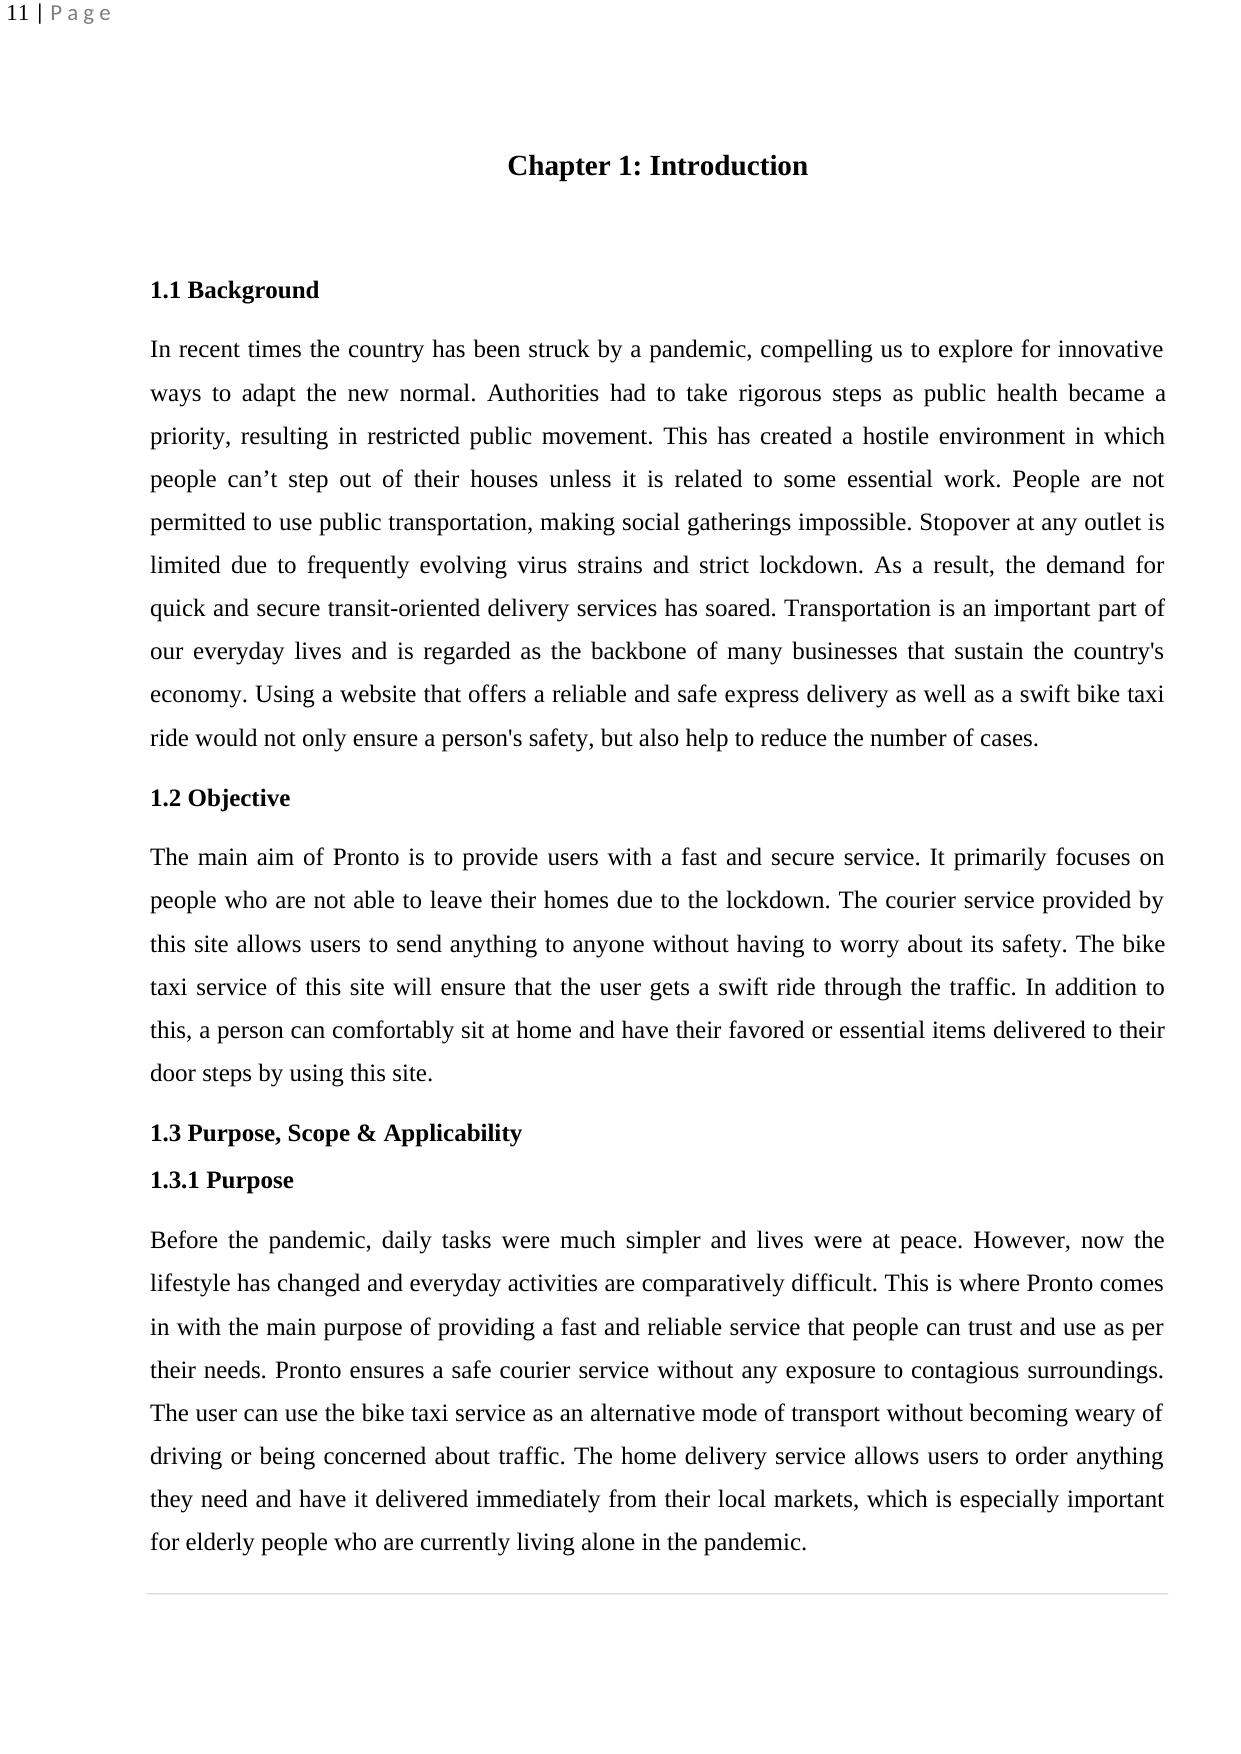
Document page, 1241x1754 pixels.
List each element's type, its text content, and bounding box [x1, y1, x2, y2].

text In recent times the country has been struck by a pandemic, compelling us to explore for innovative ways to adapt the new normal. Authorities had to take rigorous steps as public health became a priority, resulting in restricted public movement. This has created a hostile environment in which people can’t step out of their houses unless it is related to some essential work. People are not permitted to use public transportation, making social gatherings impossible. Stopover at any outlet is limited due to frequently evolving virus strains and strict lockdown. As a result, the demand for quick and secure transit-oriented delivery services has soared. Transportation is an important part of our everyday lives and is regarded as the backbone of many businesses that sustain the country's economy. Using a website that offers a reliable and safe express delivery as well as a swift bike taxi ride would not only ensure a person's safety, but also help to reduce the number of cases. [150, 334, 1166, 751]
text Before the pandemic, daily tasks were much simpler and lives were at peace. However, now the lifestyle has changed and everyday activities are comparatively difficult. This is where Pronto comes in with the main purpose of providing a fast and reliable service that people can trust and use as per their needs. Pronto ensures a safe courier service without any exposure to contagious surroundings. The user can use the bike taxi service as an alternative mode of transport without becoming weary of driving or being concerned about traffic. The home delivery service allows users to order anything they need and have it delivered immediately from their local markets, which is especially important for elderly people who are currently living alone in the pandemic. [150, 1225, 1166, 1556]
subtitle Objective [150, 783, 1207, 811]
subtitle Purpose [150, 1166, 1207, 1194]
text The main aim of Pronto is to provide users with a fast and secure service. It primarily focuses on people who are not able to leave their homes due to the lockdown. The courier service provided by this site allows users to send anything to anyone without having to worry about its safety. The bike taxi service of this site will ensure that the user gets a swift ride through the traffic. In addition to this, a person can comfortably sit at home and have their favored or essential items delivered to their door steps by using this site. [150, 842, 1166, 1087]
subtitle Background [150, 275, 1207, 303]
subtitle Chapter 1: Introduction [148, 148, 1167, 182]
subtitle Purpose, Scope & Applicability [150, 1118, 1207, 1147]
